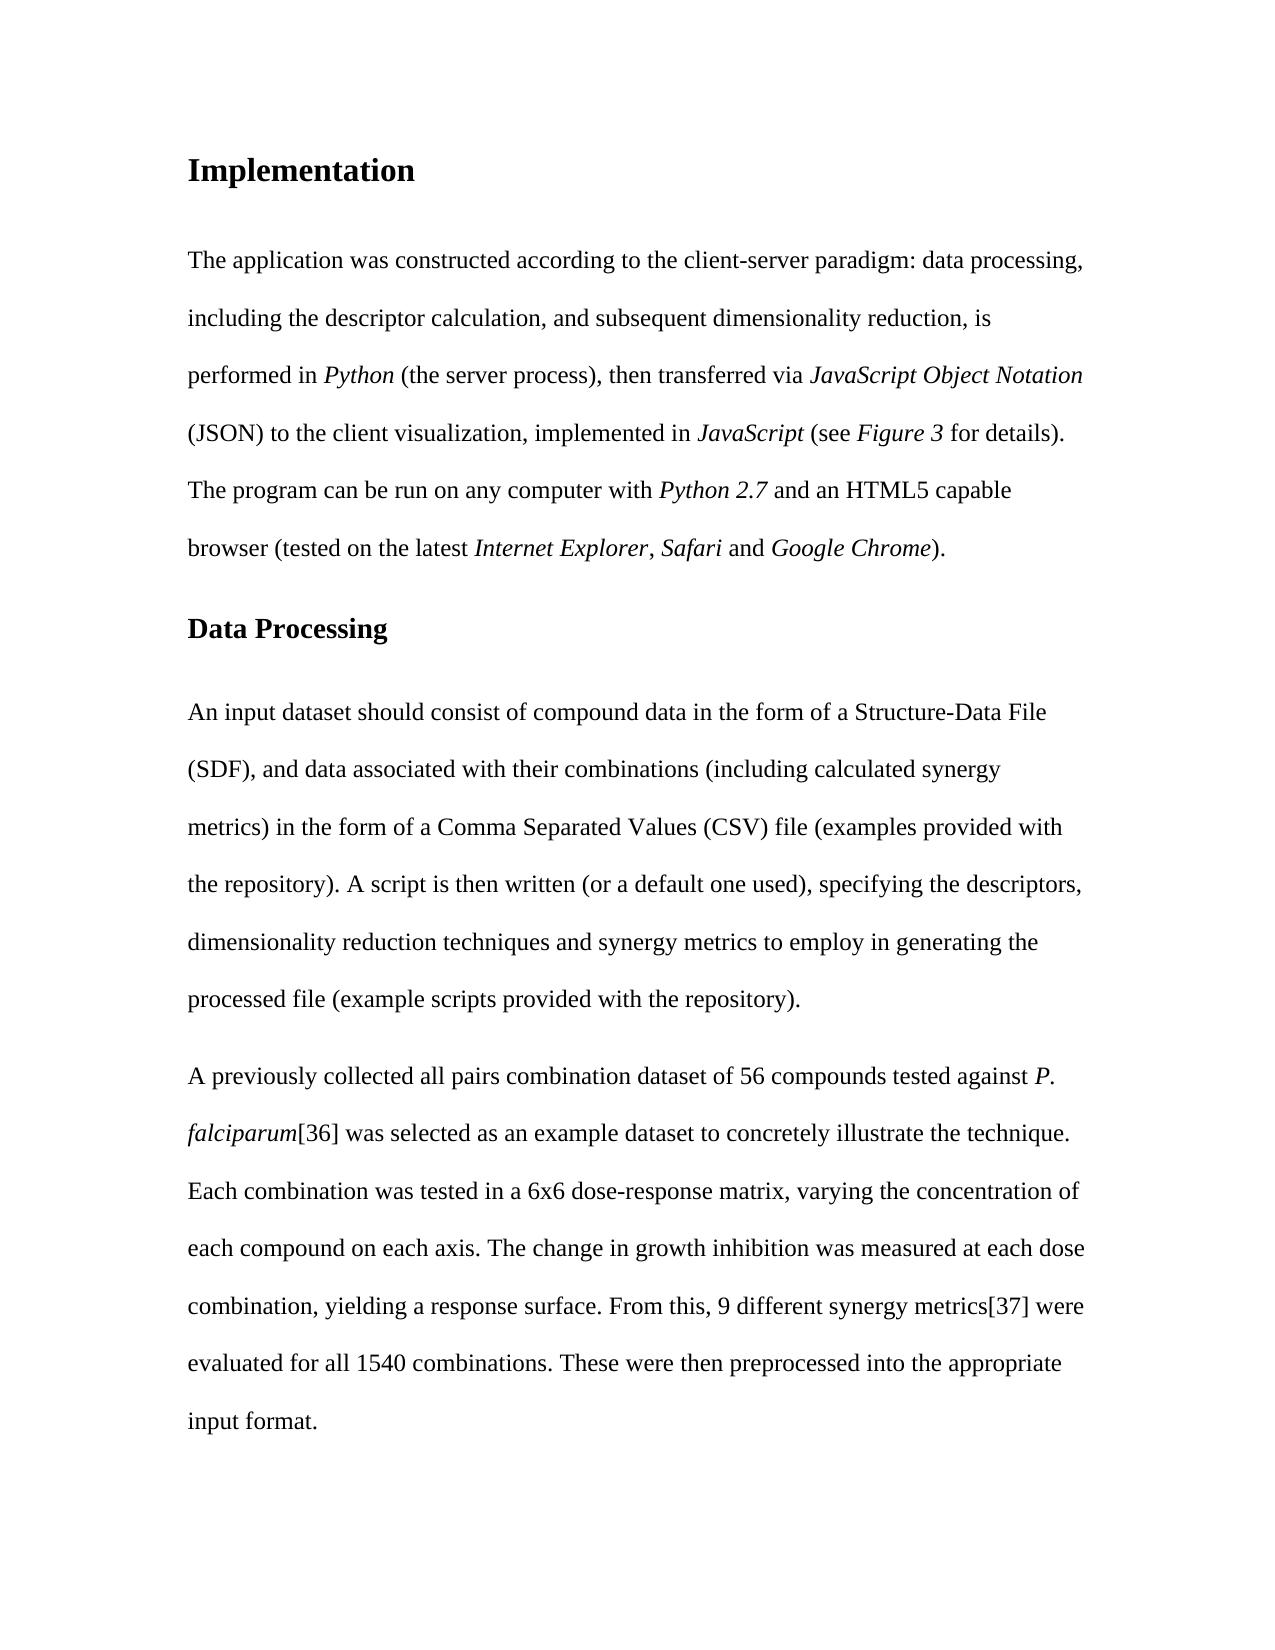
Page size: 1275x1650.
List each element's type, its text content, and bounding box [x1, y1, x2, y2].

text The application was constructed according to the client-server paradigm: data processing, including the descriptor calculation, and subsequent dimensionality reduction, is performed in Python (the server process), then transferred via JavaScript Object Notation (JSON) to the client visualization, implemented in JavaScript (see Figure 3 for details). The program can be run on any computer with Python 2.7 and an HTML5 capable browser (tested on the latest Internet Explorer, Safari and Google Chrome). [187, 245, 1087, 562]
subtitle Implementation [187, 150, 1087, 188]
text A previously collected all pairs combination dataset of 56 compounds tested against P. falciparum[36] was selected as an example dataset to concretely illustrate the technique. Each combination was tested in a 6x6 dose-response matrix, varying the concentration of each compound on each axis. The change in growth inhibition was measured at each dose combination, yielding a response surface. From this, 9 different synergy metrics[37] were evaluated for all 1540 combinations. These were then preprocessed into the appropriate input format. [187, 1061, 1087, 1434]
text An input dataset should consist of compound data in the form of a Structure-Data File (SDF), and data associated with their combinations (including calculated synergy metrics) in the form of a Comma Separated Values (CSV) file (examples provided with the repository). A script is then written (or a default one used), specifying the descriptors, dimensionality reduction techniques and synergy metrics to employ in generating the processed file (example scripts provided with the repository). [187, 697, 1087, 1013]
subtitle Data Processing [187, 611, 1087, 645]
